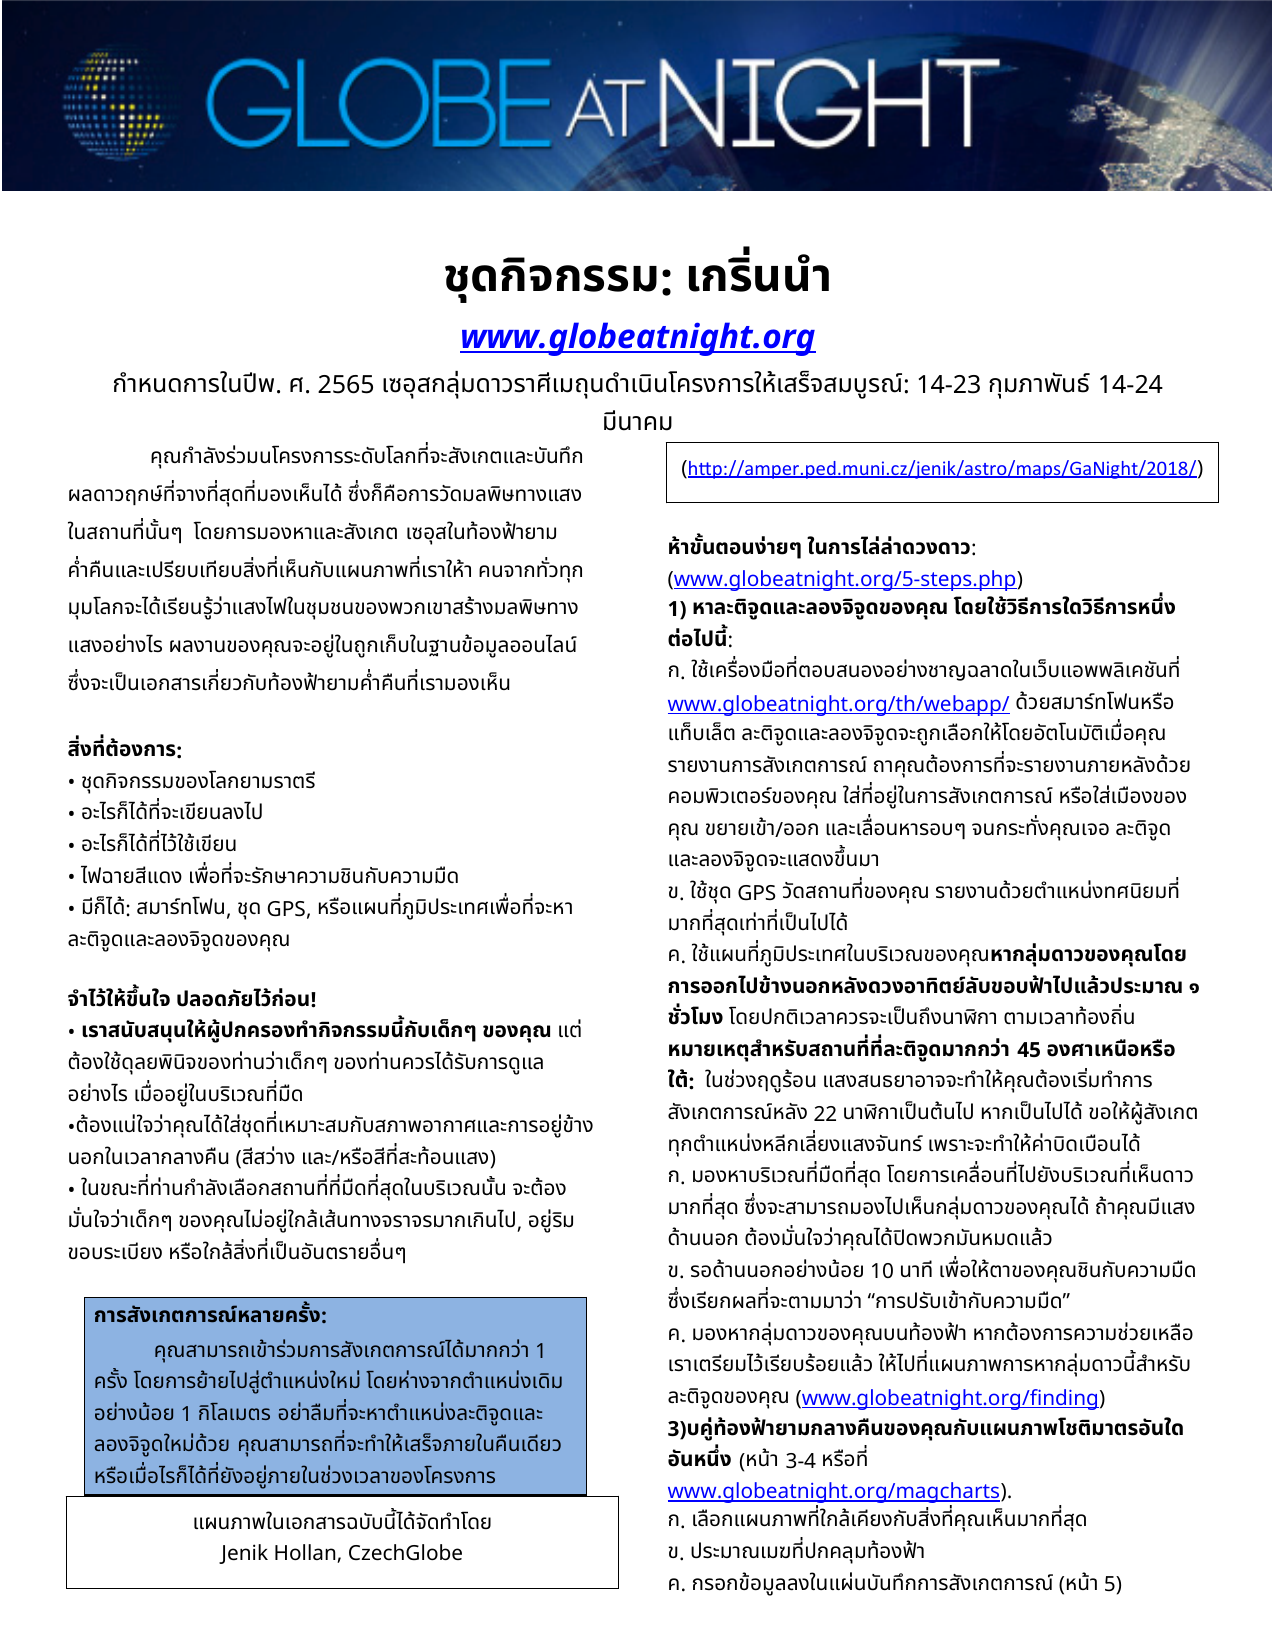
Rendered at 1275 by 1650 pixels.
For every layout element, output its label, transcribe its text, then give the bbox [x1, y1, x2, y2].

text ค. กรอกข้อมูลลงในแผ่นบันทึกการสังเกตการณ์ (หน้า 5) [667, 1568, 1200, 1600]
text • เราสนับสนุนให้ผู้ปกครองทำกิจกรรมนี้กับเด็กๆ ของคุณ แต่ต้องใช้ดุลยพินิจของท่านว่าเด็กๆ ของท่านควรได้รับการดูแลอย่างไร เมื่ออยู่ในบริเวณที่มืด [67, 1016, 600, 1110]
text แผนภาพในเอกสารฉบับนี้ได้จัดทำโดย Jenik Hollan, CzechGlobe (http://amper.ped.muni.cz/jenik/astro/maps/GaNight/2018/) [67, 1497, 618, 1588]
text • อะไรก็ได้ที่จะเขียนลงไป [67, 797, 600, 829]
text ค. ใช้แผนที่ภูมิประเทศในบริเวณของคุณหากลุ่มดาวของคุณโดยการออกไปข้างนอกหลังดวงอาทิตย์ลับขอบฟ้าไปแล้วประมาณ ๑ ชั่วโมง โดยปกติเวลาควรจะเป็นถึงนาฬิกา ตามเวลาท้องถิ่น หมายเหตุสำหรับสถานที่ที่ละติจูดมากกว่า 45 องศาเหนือหรือใต้: ในช่วงฤดูร้อน แสงสนธยาอาจจะทำให้คุณต้องเริ่มทำการสังเกตการณ์หลัง 22 นาฬิกาเป็นต้นไป หากเป็นไปได้ ขอให้ผู้สังเกตทุกตำแหน่งหลีกเลี่ยงแสงจันทร์ เพราะจะทำให้ค่าบิดเบือนได้ ก. มองหาบริเวณที่มืดที่สุด โดยการเคลื่อนที่ไปยังบริเวณที่เห็นดาวมากที่สุด ซึ่งจะสามารถมองไปเห็นกลุ่มดาวของคุณได้ ถ้าคุณมีแสงด้านนอก ต้องมั่นใจว่าคุณได้ปิดพวกมันหมดแล้ว ข. รอด้านนอกอย่างน้อย 10 นาที เพื่อให้ตาของคุณชินกับความมืด ซึ่งเรียกผลที่จะตามมาว่า “การปรับเข้ากับความมืด” [667, 939, 1200, 1318]
text ก. เลือกแผนภาพที่ใกล้เคียงกับสิ่งที่คุณเห็นมากที่สุด [667, 1505, 1200, 1536]
text กำหนดการในปีพ. ศ. 2565 เซอุสกลุ่มดาวราศีเมถุนดำเนินโครงการให้เสร็จสมบูรณ์: 14-23 กุมภาพันธ์ 14-24 มีนาคม [75, 367, 1200, 436]
text • ชุดกิจกรรมของโลกยามราตรี [67, 766, 600, 797]
text ห้าขั้นตอนง่ายๆ ในการไล่ล่าดวงดาว: (www.globeatnight.org/5-steps.php) [667, 532, 1200, 592]
text • ไฟฉายสีแดง เพื่อที่จะรักษาความชินกับความมืด [67, 861, 600, 892]
text แผนภาพในเอกสารฉบับนี้ได้จัดทำโดย Jenik Hollan, CzechGlobe (http://amper.ped.muni.cz/jenik/astro/maps/GaNight/2018/) [667, 443, 1218, 502]
text • อะไรก็ได้ที่ไว้ใช้เขียน [67, 829, 600, 861]
text สิ่งที่ต้องการ: [67, 734, 600, 766]
text คุณกำลังร่วมนโครงการระดับโลกที่จะสังเกตและบันทึกผลดาวฤกษ์ที่จางที่สุดที่มองเห็นได้ ซึ่งก็คือการวัดมลพิษทางแสงในสถานที่นั้นๆ โดยการมองหาและสังเกต เซอุสในท้องฟ้ายามค่ำคืนและเปรียบเทียบสิ่งที่เห็นกับแผนภาพที่เราให้า คนจากทั่วทุกมุมโลกจะได้เรียนรู้ว่าแสงไฟในชุมชนของพวกเขาสร้างมลพิษทางแสงอย่างไร ผลงานของคุณจะอยู่ในถูกเก็บในฐานข้อมูลออนไลน์ ซึ่งจะเป็นเอกสารเกี่ยวกับท้องฟ้ายามค่ำคืนที่เรามองเห็น [67, 442, 600, 699]
text ค. มองหากลุ่มดาวของคุณบนท้องฟ้า หากต้องการความช่วยเหลือ เราเตรียมไว้เรียบร้อยแล้ว ให้ไปที่แผนภาพการหากลุ่มดาวนี้สำหรับละติจูดของคุณ (www.globeatnight.org/finding) 3)บคู่ท้องฟ้ายามกลางคืนของคุณกับแผนภาพโชติมาตรอันใดอันหนึ่ง (หน้า 3-4 หรือที่ www.globeatnight.org/magcharts). [667, 1318, 1200, 1505]
text 1) หาละติจูดและลองจิจูดของคุณ โดยใช้วิธีการใดวิธีการหนึ่งต่อไปนี้: [667, 592, 1200, 655]
text • ในขณะที่ท่านกำลังเลือกสถานที่ที่มืดที่สุดในบริเวณนั้น จะต้องมั่นใจว่าเด็กๆ ของคุณไม่อยู่ใกล้เส้นทางจราจรมากเกินไป, อยู่ริมขอบระเบียง หรือใกล้สิ่งที่เป็นอันตรายอื่นๆ [67, 1174, 600, 1268]
text การสังเกตการณ์หลายครั้ง: [85, 1298, 586, 1332]
text จำไว้ให้ขึ้นใจ ปลอดภัยไว้ก่อน! [67, 984, 600, 1016]
text • มีก็ได้: สมาร์ทโฟน, ชุด GPS, หรือแผนที่ภูมิประเทศเพื่อที่จะหาละติจูดและลองจิจูดของคุณ [67, 892, 600, 956]
text www.globeatnight.org [75, 312, 1200, 358]
text ก. ใช้เครื่องมือที่ตอบสนองอย่างชาญฉลาดในเว็บแอพพลิเคชันที่ www.globeatnight.org/th/webapp/ ด้วยสมาร์ทโฟนหรือแท็บเล็ต ละติจูดและลองจิจูดจะถูกเลือกให้โดยอัตโนมัติเมื่อคุณรายงานการสังเกตการณ์ ถาคุณต้องการที่จะรายงานภายหลังด้วยคอมพิวเตอร์ของคุณ ใส่ที่อยู่ในการสังเกตการณ์ หรือใส่เมืองของคุณ ขยายเข้า/ออก และเลื่อนหารอบๆ จนกระทั่งคุณเจอ ละติจูดและลองจิจูดจะแสดงขึ้นมา [667, 655, 1200, 876]
text ข. ใช้ชุด GPS วัดสถานที่ของคุณ รายงานด้วยตำแหน่งทศนิยมที่มากที่สุดเท่าที่เป็นไปได้ [667, 876, 1200, 939]
text •ต้องแน่ใจว่าคุณได้ใส่ชุดที่เหมาะสมกับสภาพอากาศและการอยู่ข้างนอกในเวลากลางคืน (สีสว่าง และ/หรือสีที่สะท้อนแสง) [67, 1110, 600, 1174]
text ข. ประมาณเมฆที่ปกคลุมท้องฟ้า [667, 1536, 1200, 1568]
text คุณสามารถเข้าร่วมการสังเกตการณ์ได้มากกว่า 1 ครั้ง โดยการย้ายไปสู่ตำแหน่งใหม่ โดยห่างจากตำแหน่งเดิมอย่างน้อย 1 กิโลเมตร อย่าลืมที่จะหาตำแหน่งละติจูดและลองจิจูดใหม่ด้วย คุณสามารถที่จะทำให้เสร็จภายในคืนเดียวหรือเมื่อไรก็ได้ที่ยังอยู่ภายในช่วงเวลาของโครงการ [85, 1332, 586, 1494]
text ชุดกิจกรรม: เกริ่นนำ [75, 191, 1200, 312]
